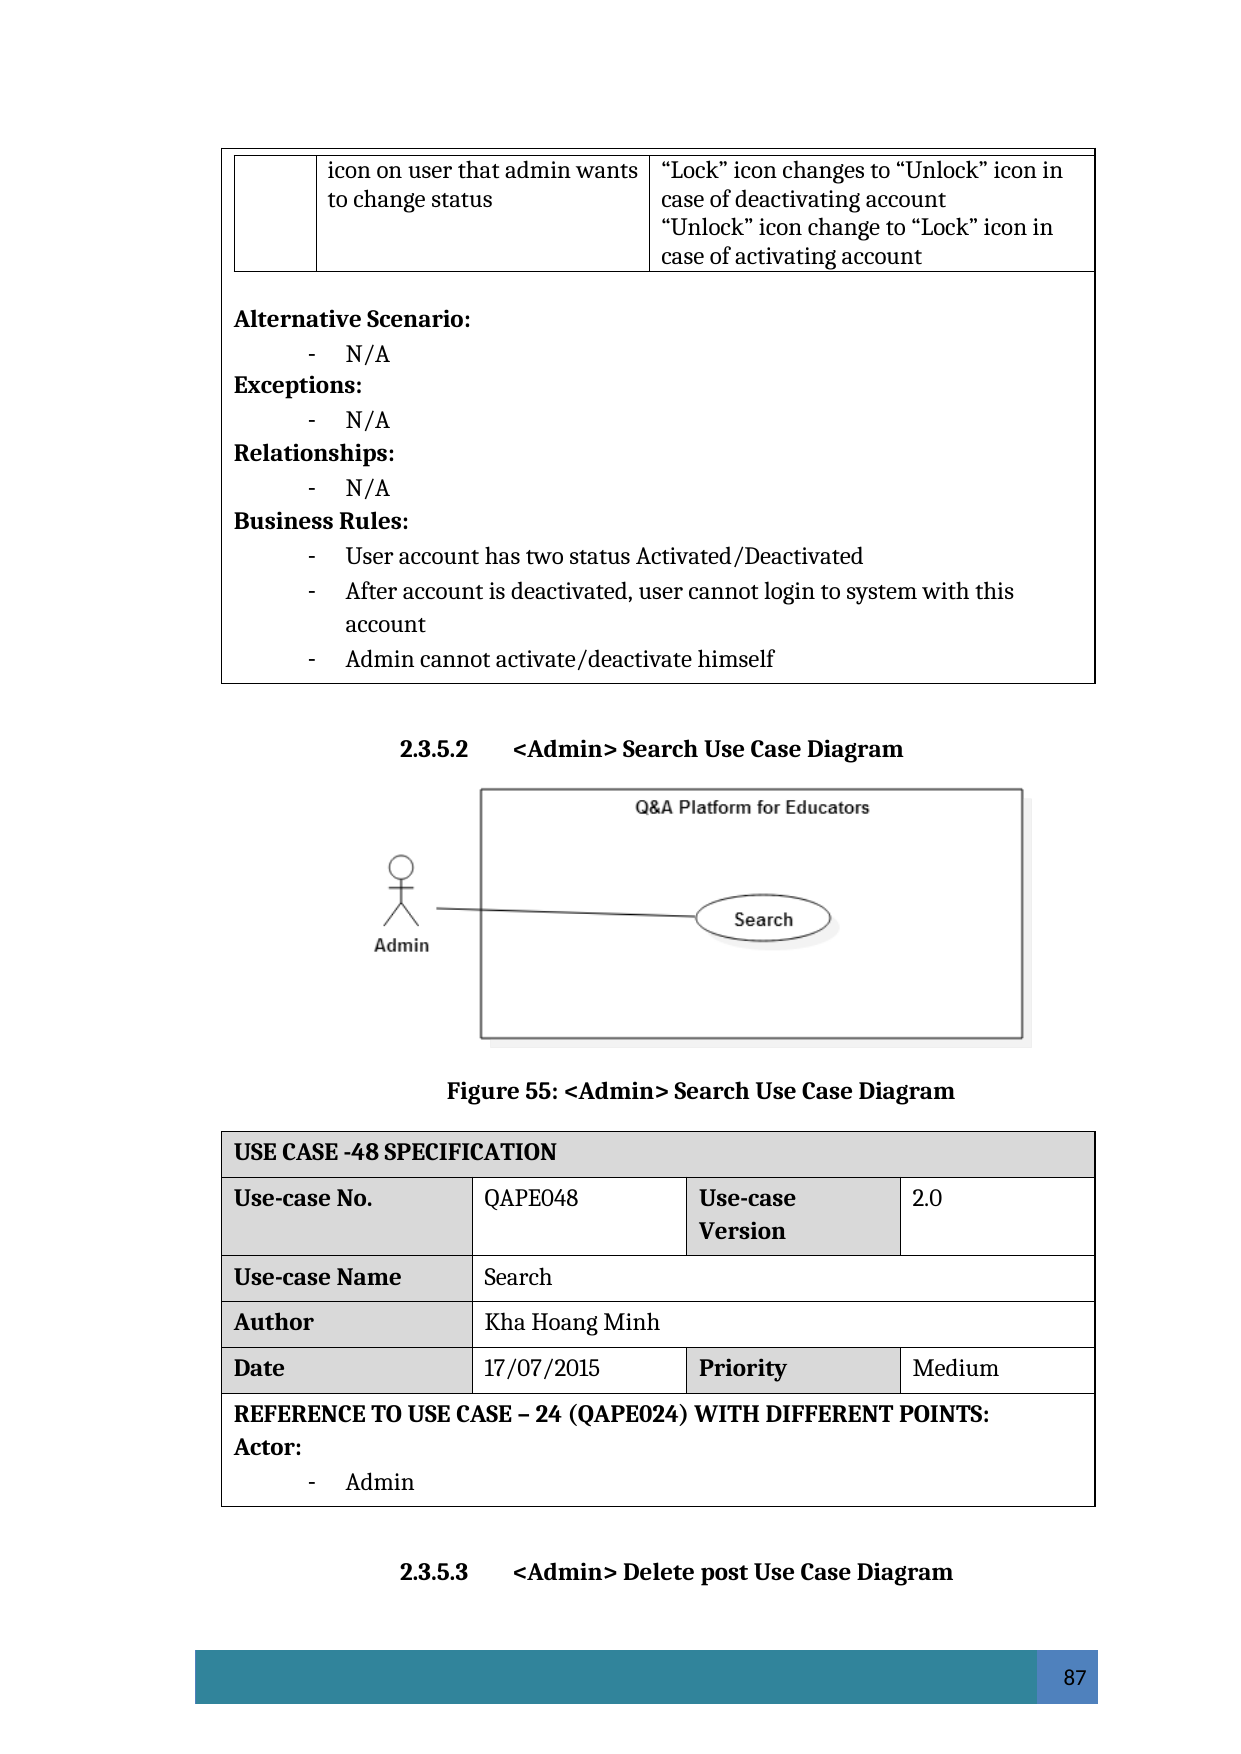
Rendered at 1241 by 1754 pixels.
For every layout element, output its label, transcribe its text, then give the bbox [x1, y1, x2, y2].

table_header USE CASE -48 SPECIFICATION [222, 1132, 1094, 1177]
table_cell QAPE048 [473, 1178, 686, 1255]
table_cell Author [222, 1302, 472, 1347]
table_cell Priority [687, 1348, 900, 1393]
table_cell Medium [901, 1348, 1094, 1393]
table_cell Use-case Name [222, 1256, 472, 1301]
table_cell 17/07/2015 [473, 1348, 686, 1393]
picture [354, 776, 1036, 1052]
table_cell Use-case No. [222, 1178, 472, 1255]
subtitle <Admin> Delete post Use Case Diagram [400, 1558, 1122, 1587]
table_cell Date [222, 1348, 472, 1393]
table_cell Search [473, 1256, 1094, 1301]
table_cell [222, 149, 1094, 683]
table_cell REFERENCE TO USE CASE – 24 (QAPE024) WITH DIFFERENT POINTS: Actor: Admin [222, 1394, 1094, 1506]
table_cell Use-case Version [687, 1178, 900, 1255]
text Figure 55: <Admin> Search Use Case Diagram [372, 1077, 1122, 1106]
subtitle <Admin> Search Use Case Diagram [400, 735, 1122, 764]
table_cell 2.0 [901, 1178, 1094, 1255]
table_cell Kha Hoang Minh [473, 1302, 1094, 1347]
